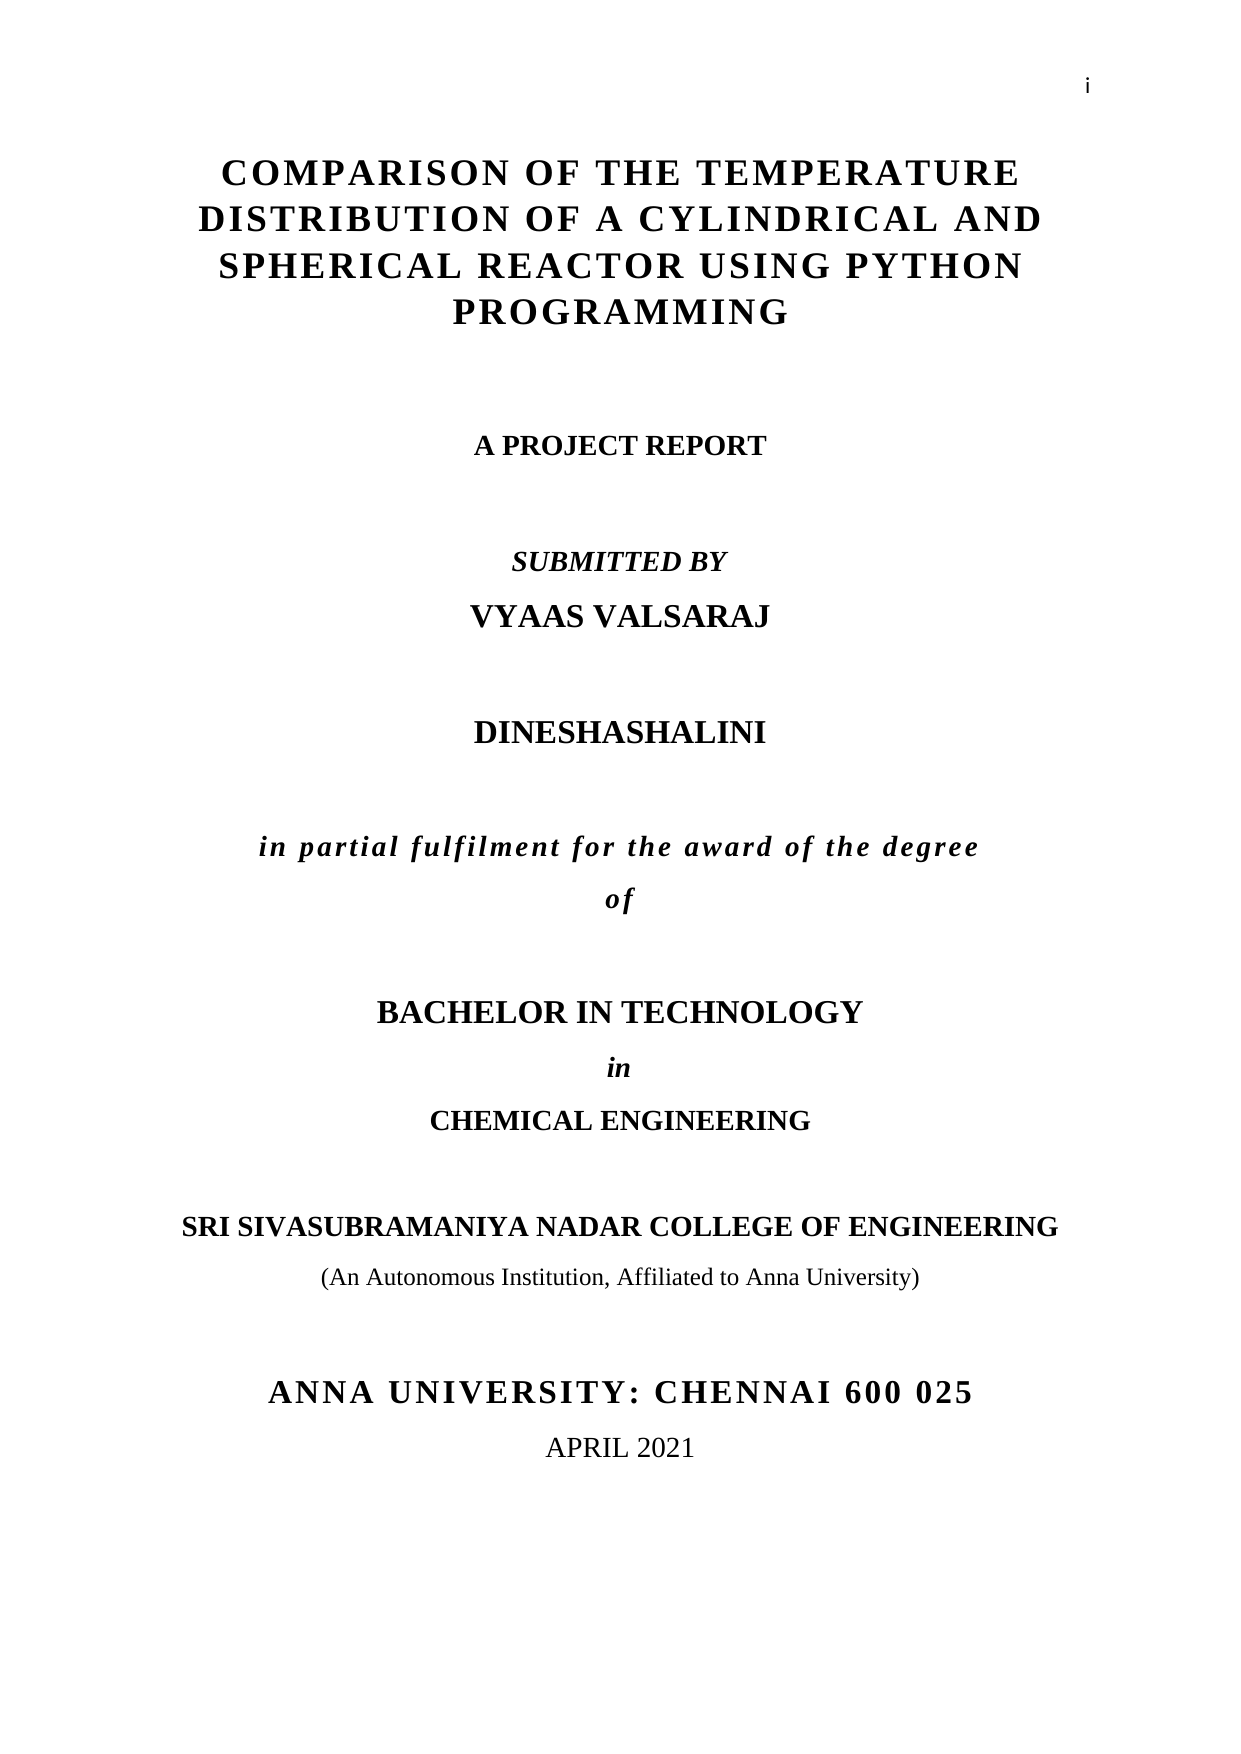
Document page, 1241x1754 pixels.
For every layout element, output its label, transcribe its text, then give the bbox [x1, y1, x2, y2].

text COMPARISON OF THE TEMPERATURE DISTRIBUTION OF A CYLINDRICAL AND SPHERICAL REACTOR USING PYTHON PROGRAMMING [150, 150, 1090, 333]
text SRI SIVASUBRAMANIYA NADAR COLLEGE OF ENGINEERING [150, 1209, 1090, 1242]
text VYAAS VALSARAJ [150, 597, 1090, 635]
text ANNA UNIVERSITY: CHENNAI 600 025 [150, 1373, 1090, 1411]
text A PROJECT REPORT [150, 428, 1090, 461]
text CHEMICAL ENGINEERING [150, 1103, 1090, 1137]
text of [150, 882, 1090, 915]
text APRIL 2021 [150, 1431, 1090, 1464]
text in [150, 1050, 1090, 1084]
text SUBMITTED BY [150, 544, 1090, 577]
text DINESHASHALINI [150, 713, 1090, 751]
text (An Autonomous Institution, Affiliated to Anna University) [150, 1262, 1090, 1290]
text in partial fulfilment for the award of the degree [150, 829, 1090, 862]
text BACHELOR IN TECHNOLOGY [150, 992, 1090, 1031]
